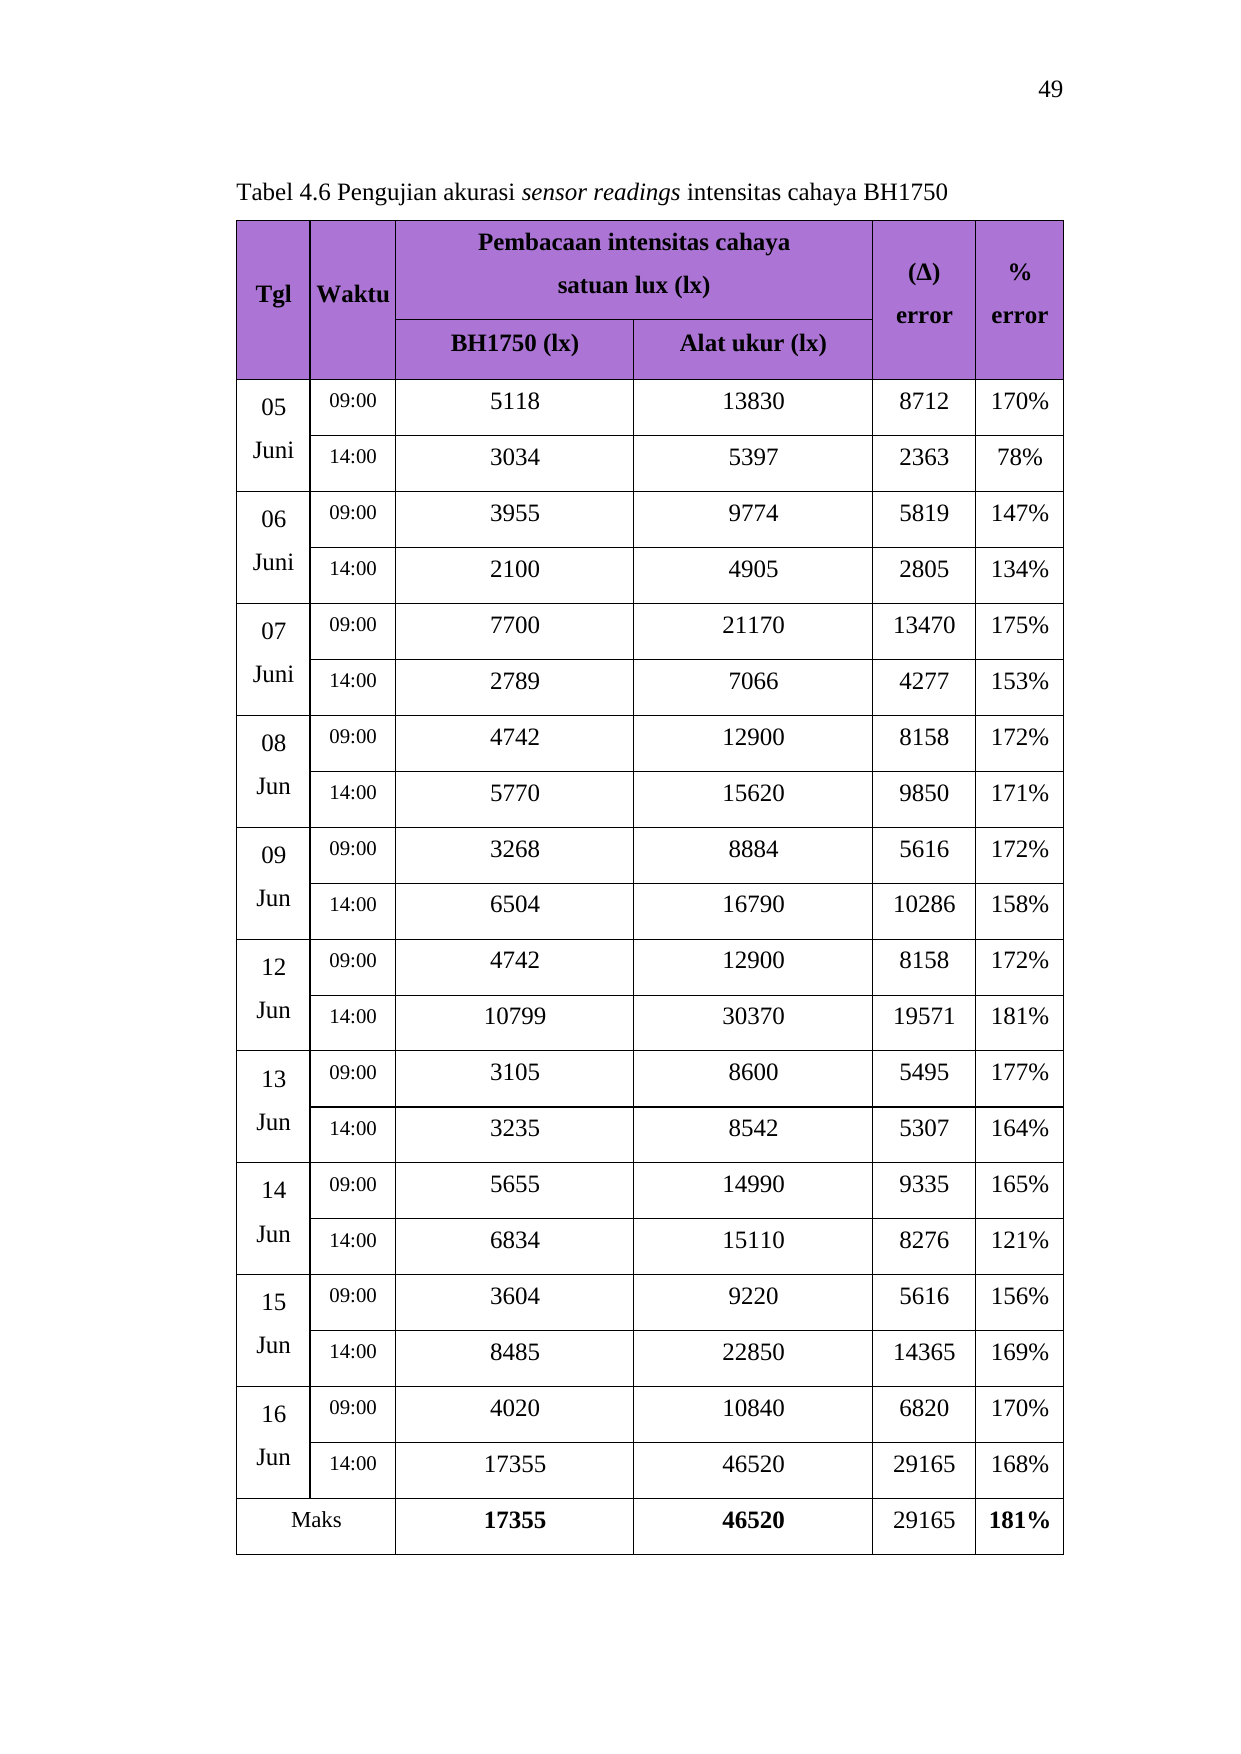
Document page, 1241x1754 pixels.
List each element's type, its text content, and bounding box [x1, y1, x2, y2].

table_header Pembacaan intensitas cahaya satuan lux (lx) [396, 221, 872, 319]
table_cell 30370 [634, 996, 872, 1050]
table_cell 12900 [634, 940, 872, 994]
table_cell 14:00 [311, 996, 395, 1050]
table_cell 8158 [873, 716, 975, 771]
table_cell 153% [976, 660, 1063, 715]
table_cell Alat ukur (lx) [634, 320, 872, 379]
table_cell 2363 [873, 436, 975, 491]
table_cell 5307 [873, 1108, 975, 1162]
table_cell 7700 [396, 604, 633, 659]
table_cell 4905 [634, 548, 872, 603]
table_cell 14:00 [311, 548, 395, 603]
table_cell 4277 [873, 660, 975, 715]
table_cell 05 Juni [237, 380, 309, 491]
table_cell 164% [976, 1108, 1063, 1162]
table_cell 181% [976, 1499, 1063, 1554]
table_cell 29165 [873, 1443, 975, 1498]
table_cell 3604 [396, 1275, 633, 1330]
table_cell 4742 [396, 716, 633, 771]
table_cell 5616 [873, 828, 975, 883]
table_cell 09:00 [311, 940, 395, 994]
table_cell 4020 [396, 1387, 633, 1442]
table_cell 14 Jun [237, 1163, 309, 1274]
table_cell 181% [976, 996, 1063, 1050]
table_cell 147% [976, 492, 1063, 547]
table_cell 170% [976, 380, 1063, 435]
table_cell 9774 [634, 492, 872, 547]
table_cell 8884 [634, 828, 872, 883]
table_cell 16790 [634, 884, 872, 938]
table_cell 10799 [396, 996, 633, 1050]
table_cell 14:00 [311, 1108, 395, 1162]
table_cell 3268 [396, 828, 633, 883]
table_cell 172% [976, 828, 1063, 883]
table_cell 8158 [873, 940, 975, 994]
table_cell 14:00 [311, 884, 395, 938]
table_header Tgl [237, 221, 309, 379]
table_cell 170% [976, 1387, 1063, 1442]
table_cell 09:00 [311, 716, 395, 771]
table_cell 9220 [634, 1275, 872, 1330]
table_cell 3955 [396, 492, 633, 547]
text Tabel 4.6 Pengujian akurasi sensor readings intensitas cahaya BH1750 [236, 177, 1063, 206]
table_cell 6834 [396, 1219, 633, 1274]
table_cell 5397 [634, 436, 872, 491]
table_cell 169% [976, 1331, 1063, 1386]
table_cell 09:00 [311, 492, 395, 547]
table_cell 175% [976, 604, 1063, 659]
table_cell 13830 [634, 380, 872, 435]
table_cell 2805 [873, 548, 975, 603]
table_header Waktu [311, 221, 395, 379]
table_cell 46520 [634, 1499, 872, 1554]
table_cell 09:00 [311, 1387, 395, 1442]
table_cell 3034 [396, 436, 633, 491]
table_cell 17355 [396, 1499, 633, 1554]
table_cell 10840 [634, 1387, 872, 1442]
table_cell 06 Juni [237, 492, 309, 603]
table_header (Δ) error [873, 221, 975, 379]
table_cell 2789 [396, 660, 633, 715]
table_cell 8542 [634, 1108, 872, 1162]
table_cell 46520 [634, 1443, 872, 1498]
table_cell 14:00 [311, 436, 395, 491]
table_cell 21170 [634, 604, 872, 659]
table_cell 6504 [396, 884, 633, 938]
table_cell 8712 [873, 380, 975, 435]
table_cell 134% [976, 548, 1063, 603]
table_cell 08 Jun [237, 716, 309, 827]
table_cell 12 Jun [237, 940, 309, 1050]
table_cell 15110 [634, 1219, 872, 1274]
table_cell 14365 [873, 1331, 975, 1386]
table_cell 121% [976, 1219, 1063, 1274]
table_cell 8276 [873, 1219, 975, 1274]
table_cell 5495 [873, 1051, 975, 1106]
table_cell 29165 [873, 1499, 975, 1554]
table_cell 6820 [873, 1387, 975, 1442]
table_cell 171% [976, 772, 1063, 827]
table_cell 3235 [396, 1108, 633, 1162]
table_cell 14:00 [311, 1219, 395, 1274]
table_cell 5770 [396, 772, 633, 827]
table_cell 177% [976, 1051, 1063, 1106]
table_cell 15 Jun [237, 1275, 309, 1386]
table_cell 5819 [873, 492, 975, 547]
table_cell 09:00 [311, 828, 395, 883]
table_cell 165% [976, 1163, 1063, 1218]
table_cell 14:00 [311, 772, 395, 827]
table_cell 14:00 [311, 660, 395, 715]
table_cell 13470 [873, 604, 975, 659]
table_cell 22850 [634, 1331, 872, 1386]
table_cell 09:00 [311, 604, 395, 659]
table_cell 16 Jun [237, 1387, 309, 1498]
table_cell 8485 [396, 1331, 633, 1386]
table_cell 5118 [396, 380, 633, 435]
table_cell BH1750 (lx) [396, 320, 633, 379]
table_cell 9850 [873, 772, 975, 827]
table_cell 78% [976, 436, 1063, 491]
table_cell 7066 [634, 660, 872, 715]
table_cell 09 Jun [237, 828, 309, 938]
table_cell 09:00 [311, 1275, 395, 1330]
table_cell 156% [976, 1275, 1063, 1330]
table_cell 4742 [396, 940, 633, 994]
table_cell 15620 [634, 772, 872, 827]
table_cell 19571 [873, 996, 975, 1050]
table_cell 17355 [396, 1443, 633, 1498]
table_cell 12900 [634, 716, 872, 771]
table_cell 5616 [873, 1275, 975, 1330]
table_cell 13 Jun [237, 1051, 309, 1162]
table_cell 172% [976, 716, 1063, 771]
table_header % error [976, 221, 1063, 379]
table_cell 09:00 [311, 1163, 395, 1218]
table_cell 2100 [396, 548, 633, 603]
table_cell 14:00 [311, 1443, 395, 1498]
table_cell 09:00 [311, 380, 395, 435]
table_cell 3105 [396, 1051, 633, 1106]
table_cell 07 Juni [237, 604, 309, 715]
table_cell Maks [237, 1499, 395, 1554]
table_cell 172% [976, 940, 1063, 994]
table_cell 14990 [634, 1163, 872, 1218]
table_cell 14:00 [311, 1331, 395, 1386]
table_cell 158% [976, 884, 1063, 938]
table_cell 09:00 [311, 1051, 395, 1106]
table_cell 168% [976, 1443, 1063, 1498]
table_cell 5655 [396, 1163, 633, 1218]
table_cell 9335 [873, 1163, 975, 1218]
table_cell 8600 [634, 1051, 872, 1106]
table_cell 10286 [873, 884, 975, 938]
